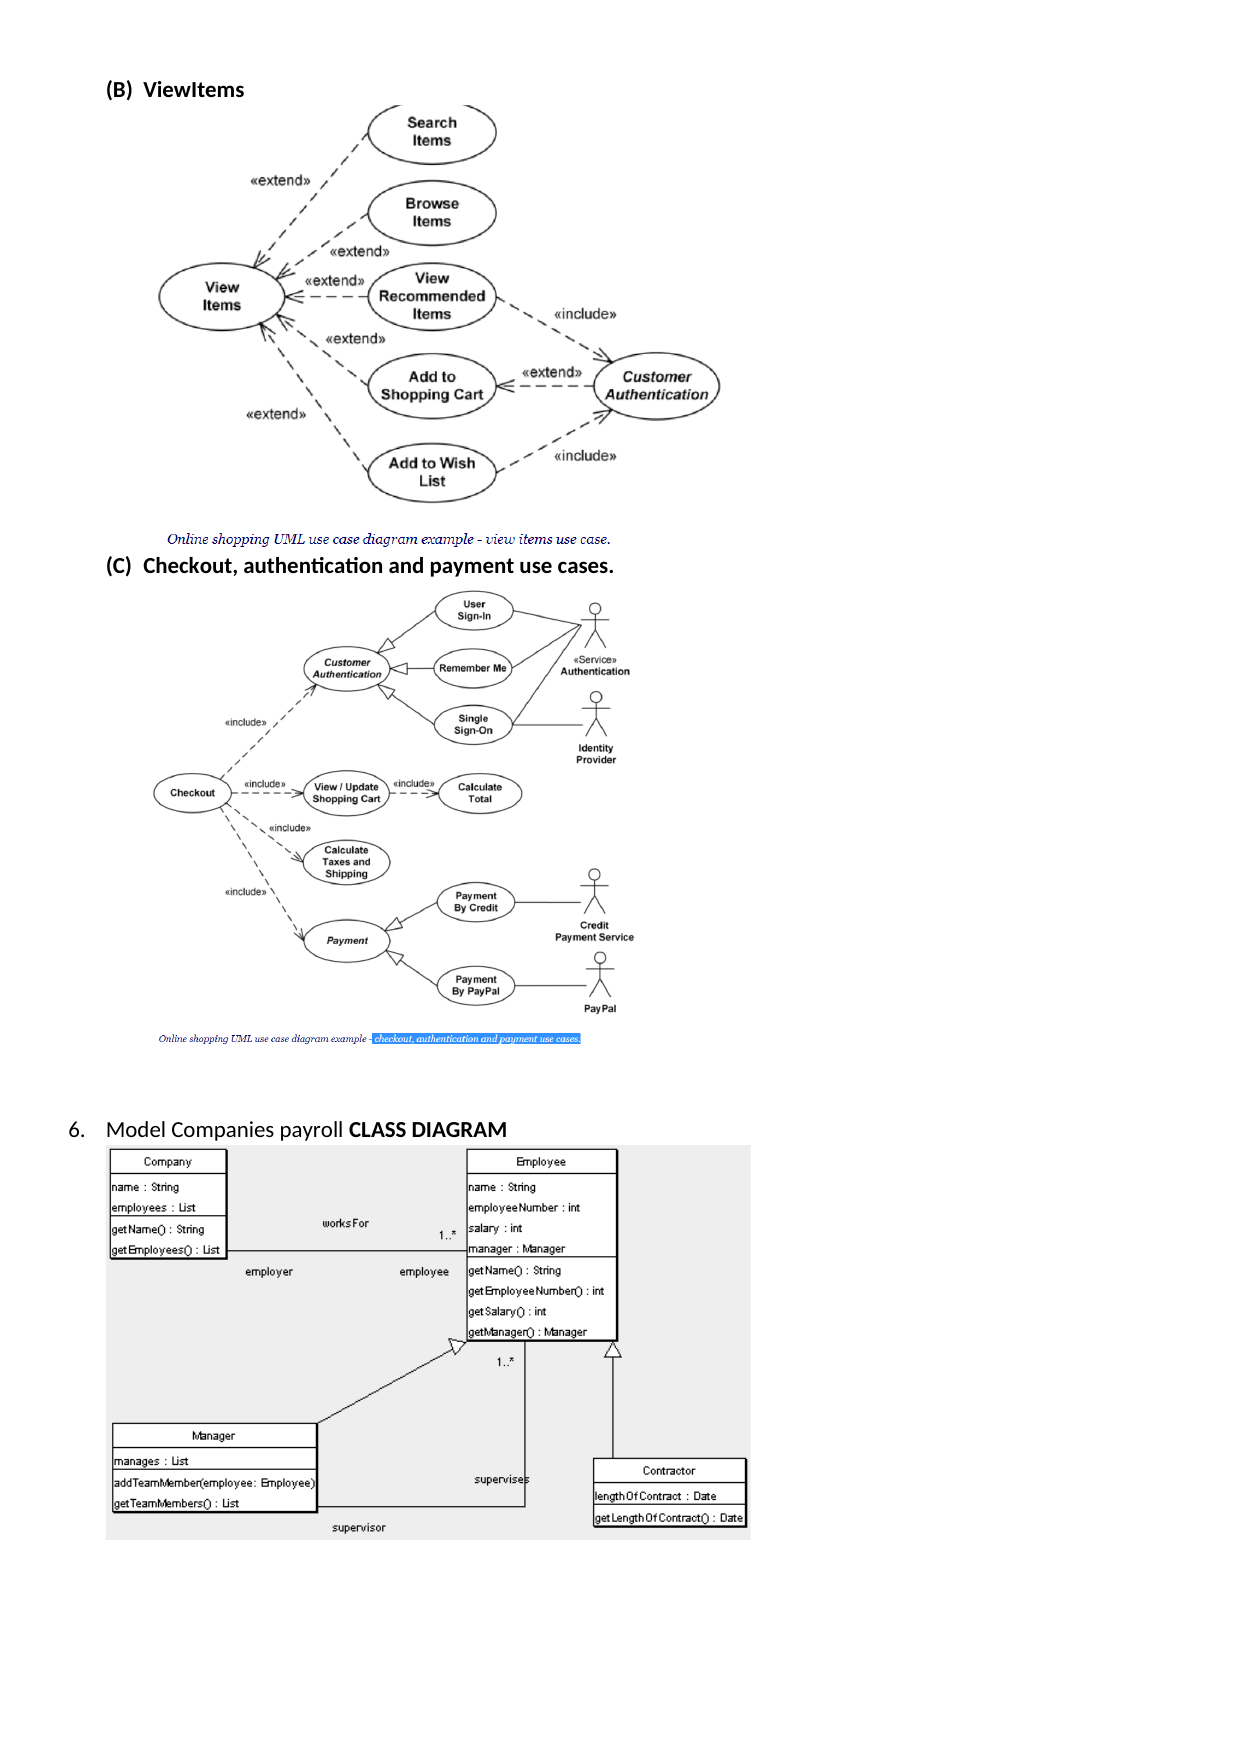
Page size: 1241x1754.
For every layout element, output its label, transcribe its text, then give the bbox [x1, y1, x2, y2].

picture [105, 1145, 751, 1540]
picture [143, 581, 647, 1053]
list ViewItems [106, 75, 1212, 103]
picture [143, 105, 731, 549]
list Checkout, authentication and payment use cases. [106, 551, 1212, 579]
list Model Companies payroll CLASS DIAGRAM [68, 1115, 1212, 1143]
